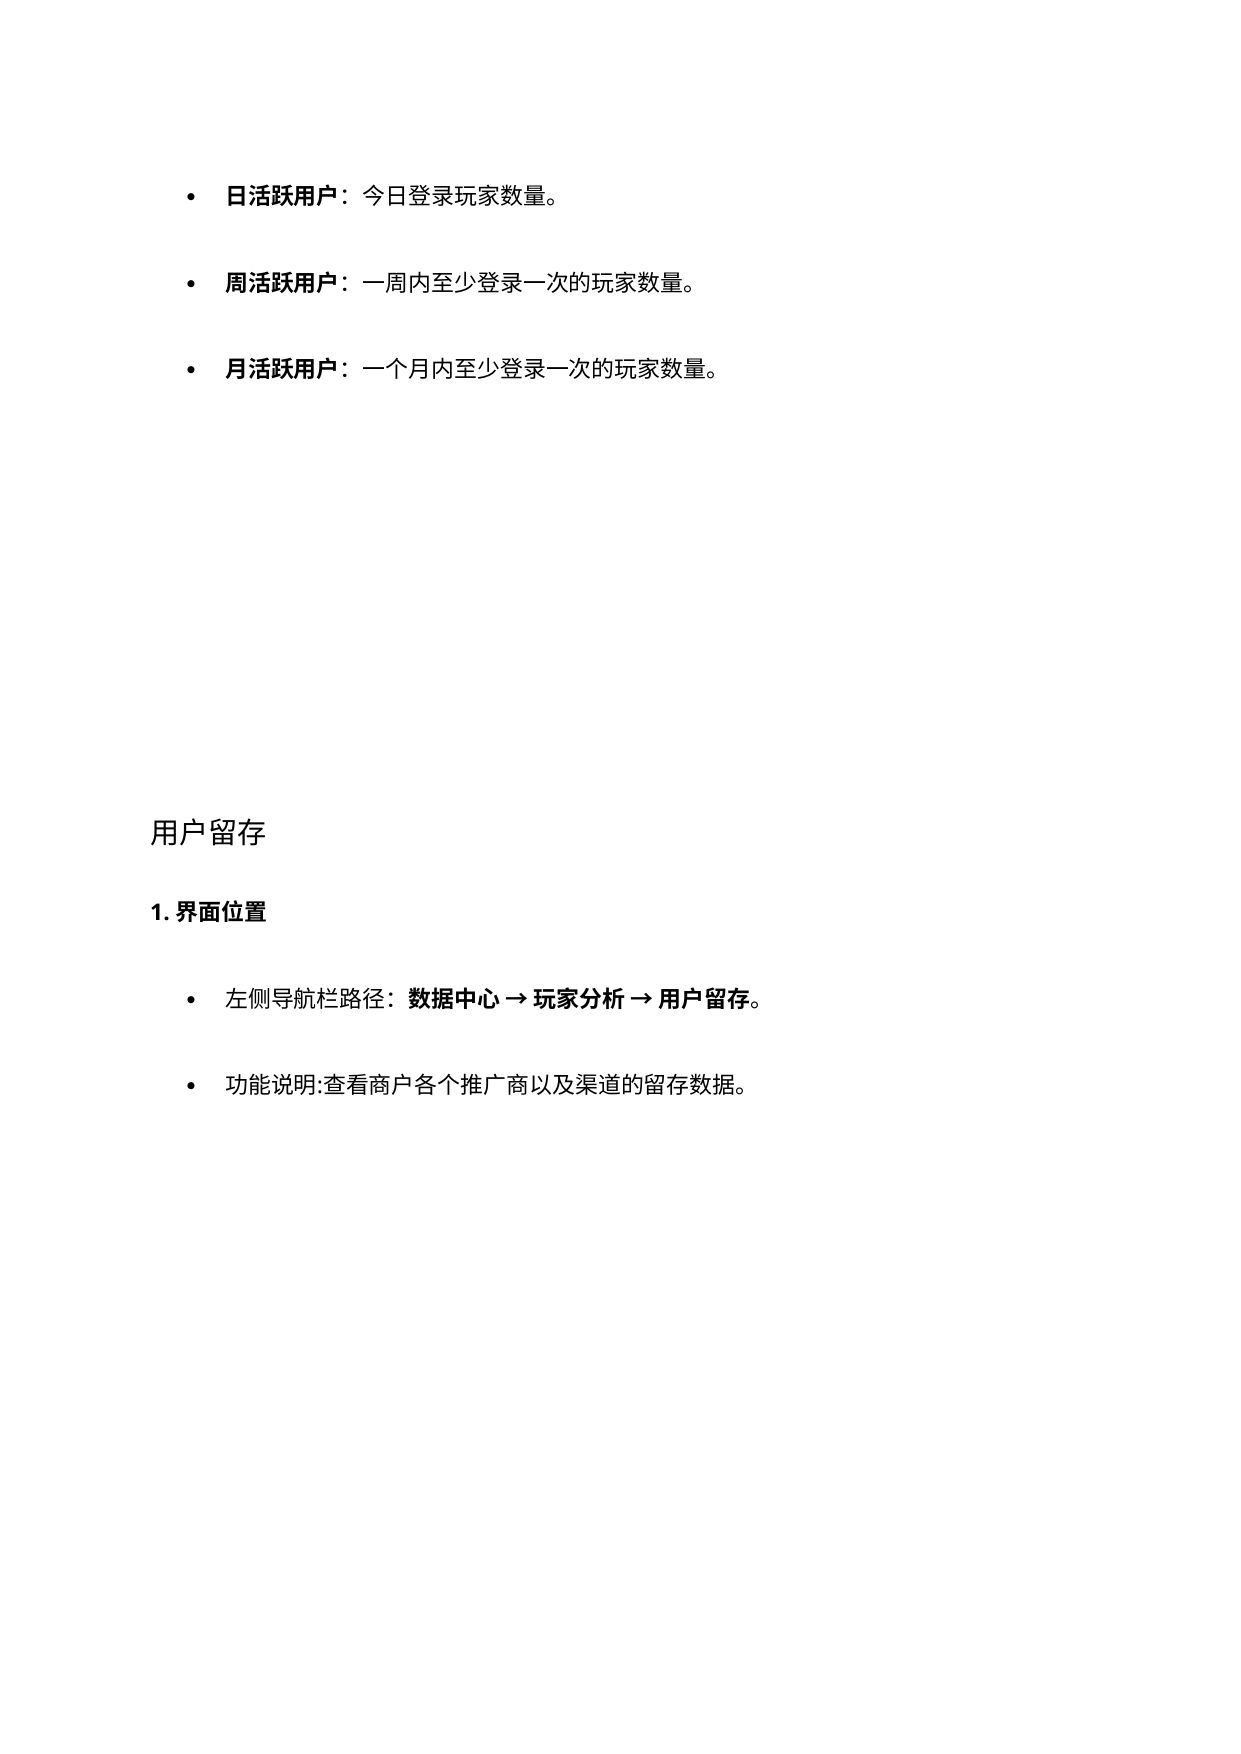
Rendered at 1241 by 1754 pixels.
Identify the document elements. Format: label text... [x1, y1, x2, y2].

list 左侧导航栏路径：数据中心 → 玩家分析 → 用户留存。 [187, 965, 1090, 1030]
list 功能说明:查看商户各个推广商以及渠道的留存数据。 [187, 1051, 1090, 1116]
subtitle 用户留存 [150, 799, 1090, 864]
list 月活跃用户：一个月内至少登录一次的玩家数量。 [187, 335, 1090, 400]
text 1. 界面位置 [150, 878, 1090, 943]
list 日活跃用户：今日登录玩家数量。 [187, 162, 1090, 227]
list 周活跃用户：一周内至少登录一次的玩家数量。 [187, 248, 1090, 313]
